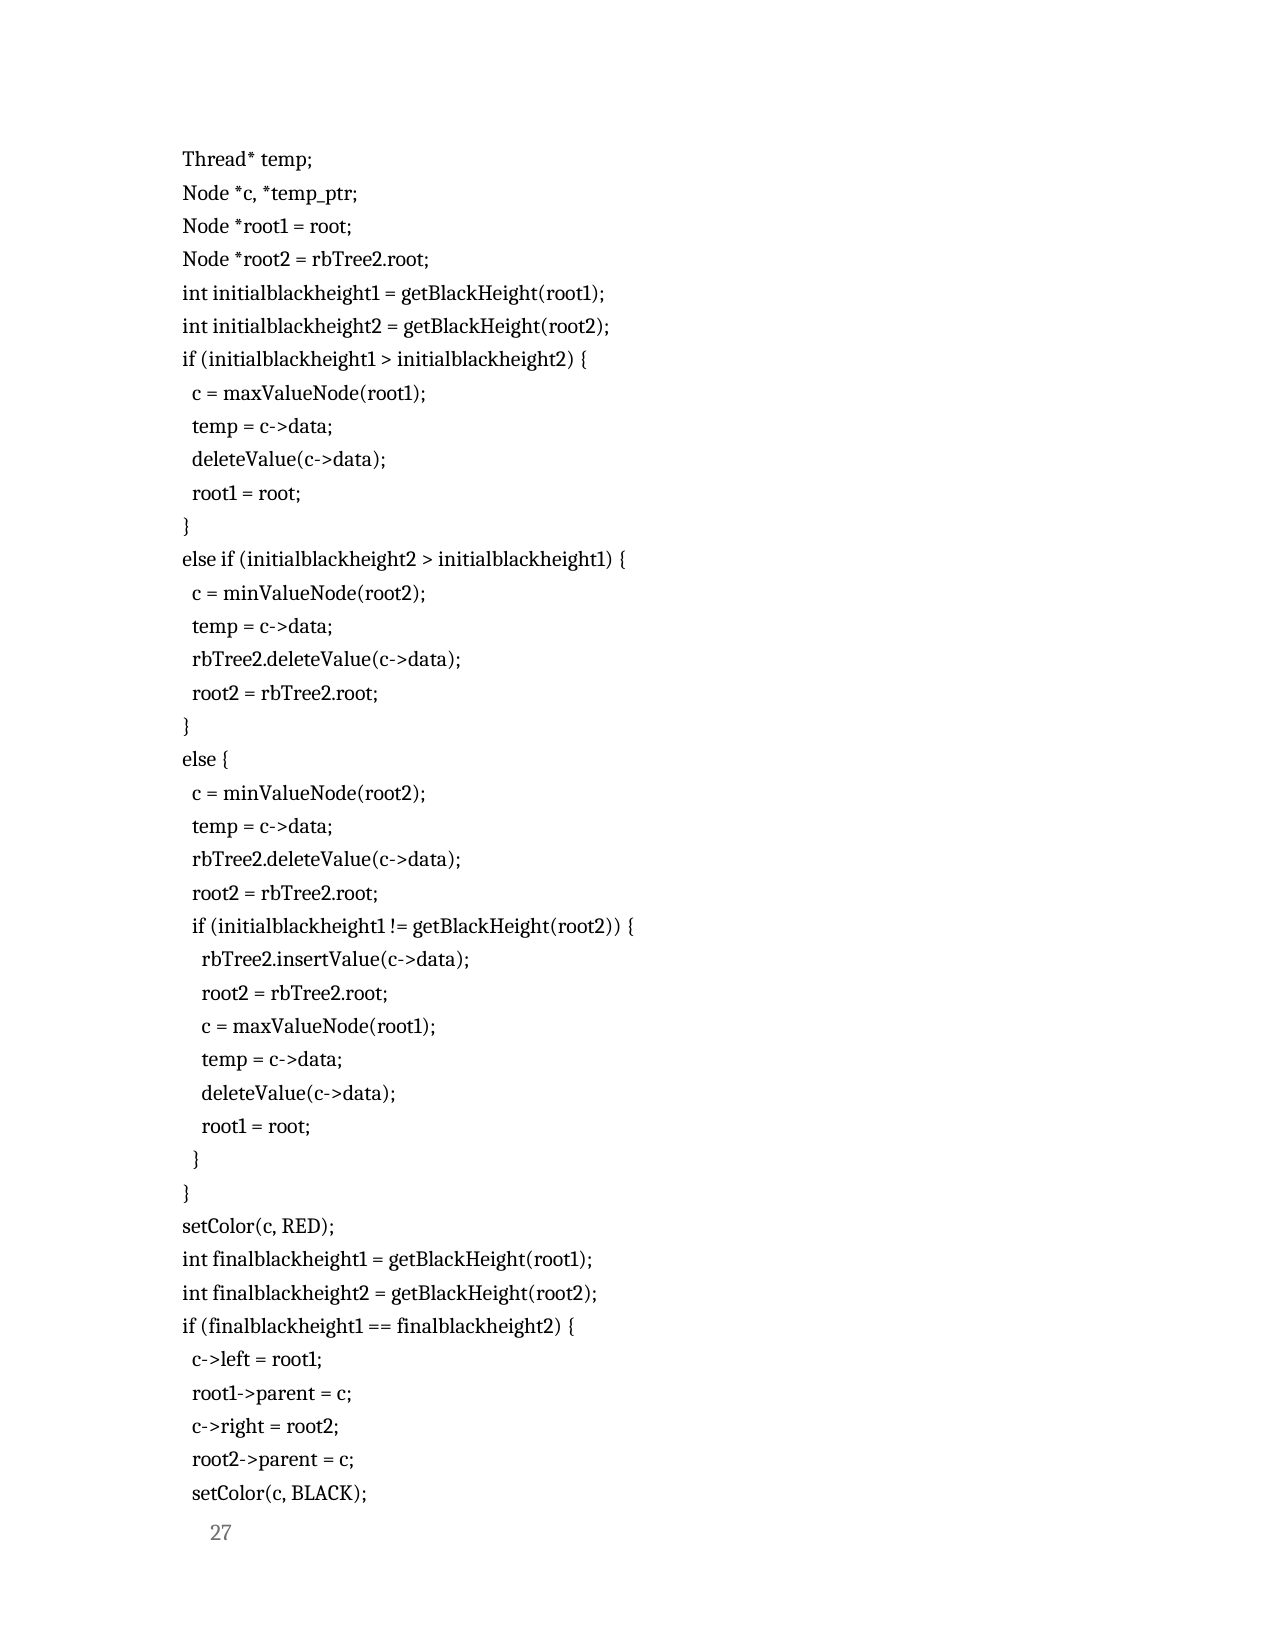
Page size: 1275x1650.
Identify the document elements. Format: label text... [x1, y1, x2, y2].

text else if (initialblackheight2 > initialblackheight1) { [173, 550, 1103, 571]
text c = maxValueNode(root1); [173, 383, 1103, 404]
text } [173, 717, 1103, 737]
text deleteValue(c->data); [173, 450, 1103, 471]
text Node *c, *temp_ptr; [173, 183, 1103, 204]
text int initialblackheight2 = getBlackHeight(root2); [173, 317, 1103, 337]
text temp = c->data; [173, 617, 1103, 637]
text root1 = root; [173, 1117, 1103, 1137]
text rbTree2.deleteValue(c->data); [173, 850, 1103, 871]
text } [173, 517, 1103, 537]
text c = maxValueNode(root1); [173, 1017, 1103, 1037]
text if (finalblackheight1 == finalblackheight2) { [173, 1317, 1103, 1337]
text c->right = root2; [173, 1417, 1103, 1437]
text setColor(c, BLACK); [173, 1483, 1103, 1504]
text setColor(c, RED); [173, 1217, 1103, 1237]
text deleteValue(c->data); [173, 1083, 1103, 1104]
text c->left = root1; [173, 1350, 1103, 1371]
text root2 = rbTree2.root; [173, 683, 1103, 704]
text rbTree2.deleteValue(c->data); [173, 650, 1103, 671]
text temp = c->data; [173, 417, 1103, 437]
text root2 = rbTree2.root; [173, 983, 1103, 1004]
text c = minValueNode(root2); [173, 783, 1103, 804]
text if (initialblackheight1 > initialblackheight2) { [173, 350, 1103, 371]
text if (initialblackheight1 != getBlackHeight(root2)) { [173, 917, 1103, 937]
text root1->parent = c; [173, 1383, 1103, 1404]
text temp = c->data; [173, 1050, 1103, 1071]
text else { [173, 750, 1103, 771]
text rbTree2.insertValue(c->data); [173, 950, 1103, 971]
text temp = c->data; [173, 817, 1103, 837]
text root2 = rbTree2.root; [173, 883, 1103, 904]
text Node *root2 = rbTree2.root; [173, 250, 1103, 271]
text c = minValueNode(root2); [173, 583, 1103, 604]
text Thread* temp; [173, 150, 1103, 171]
text root1 = root; [173, 483, 1103, 504]
text int finalblackheight2 = getBlackHeight(root2); [173, 1283, 1103, 1304]
text } [173, 1150, 1103, 1171]
text } [173, 1183, 1103, 1204]
text Node *root1 = root; [173, 217, 1103, 237]
text root2->parent = c; [173, 1450, 1103, 1471]
text int finalblackheight1 = getBlackHeight(root1); [173, 1250, 1103, 1271]
text int initialblackheight1 = getBlackHeight(root1); [173, 283, 1103, 304]
